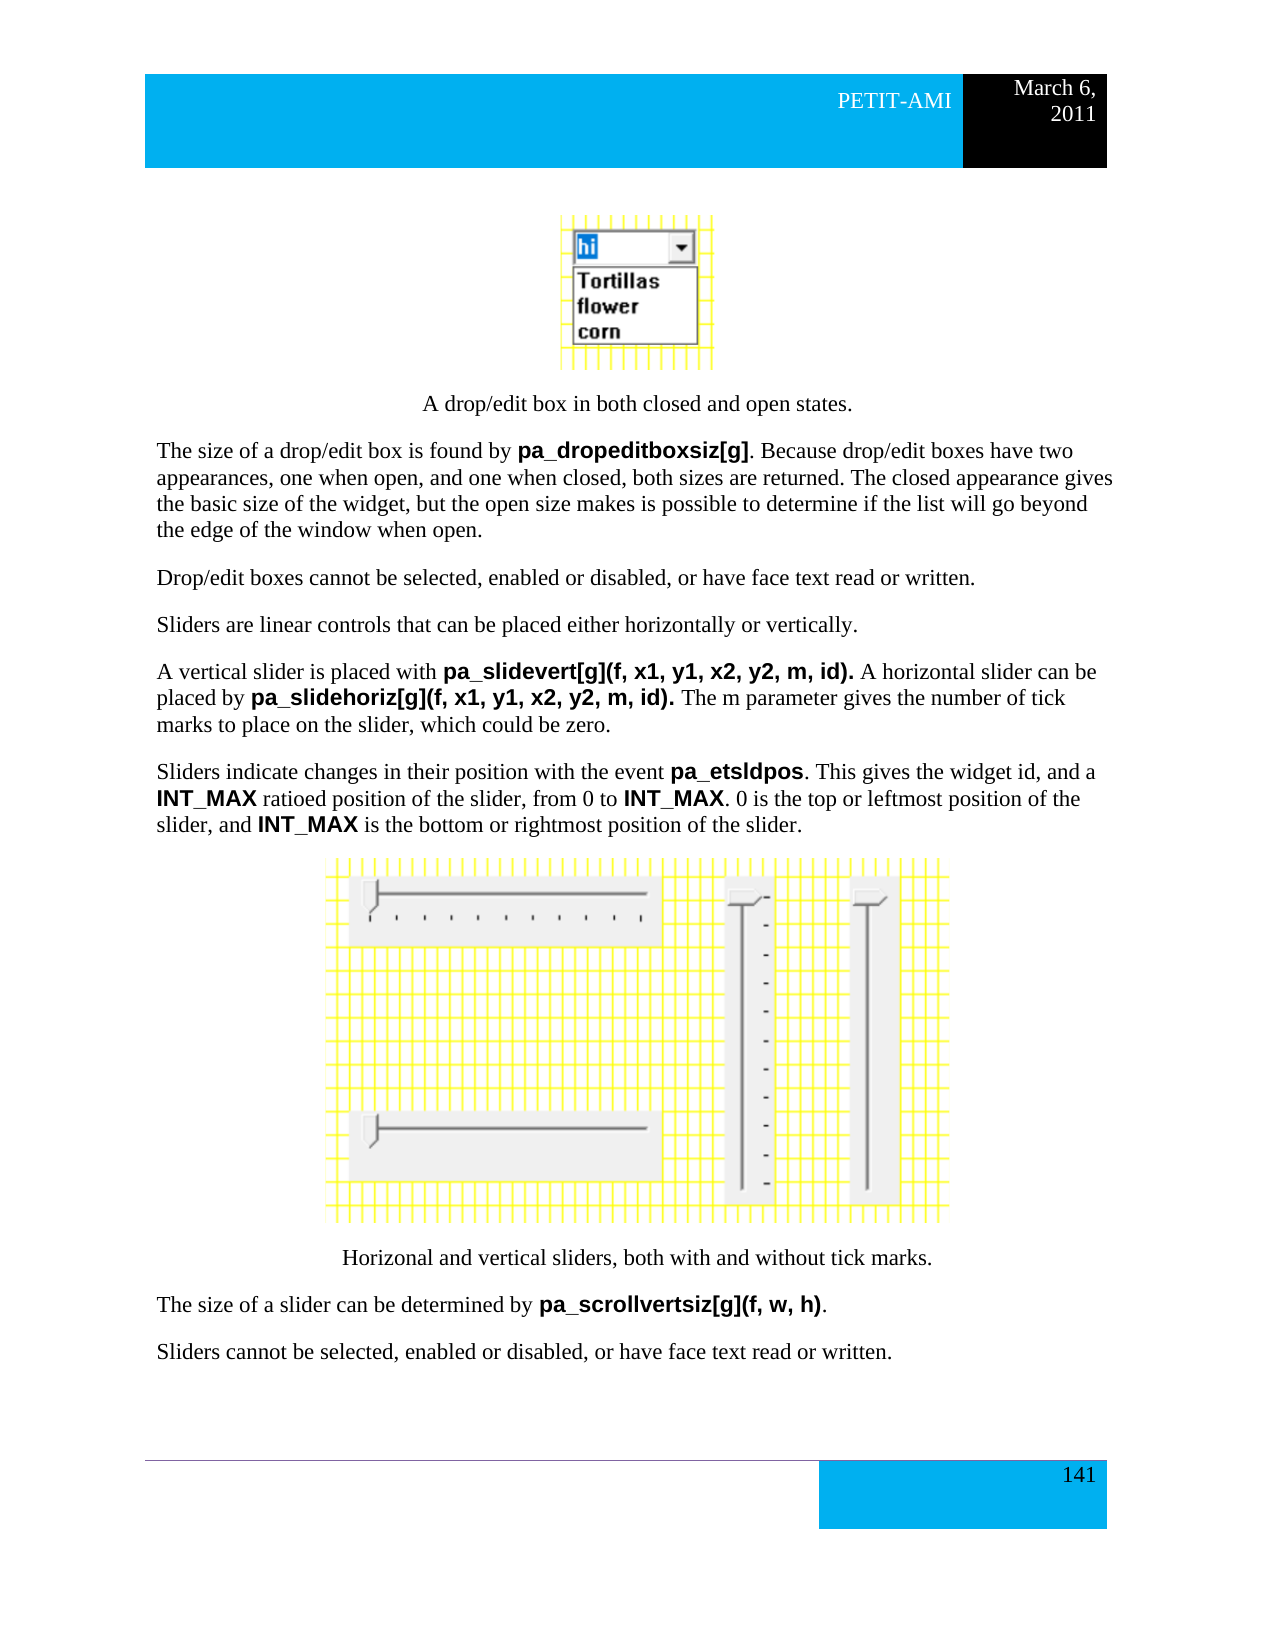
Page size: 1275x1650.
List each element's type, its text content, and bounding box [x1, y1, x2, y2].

text Sliders indicate changes in their position with the event pa_etsldpos. This gives the widget id, and a INT_MAX ratioed position of the slider, from 0 to INT_MAX. 0 is the top or leftmost position of the slider, and INT_MAX is the bottom or rightmost position of the slider. [156, 758, 1118, 837]
text The size of a drop/edit box is found by pa_dropeditboxsiz[g]. Because drop/edit boxes have two appearances, one when open, and one when closed, both sizes are returned. The closed appearance gives the basic size of the widget, but the open size makes is possible to determine if the list will go beyond the edge of the window when open. [156, 437, 1118, 543]
text The size of a slider can be determined by pa_scrollvertsiz[g](f, w, h). [156, 1291, 1118, 1317]
picture [560, 215, 715, 370]
text A drop/edit box in both closed and open states. [156, 390, 1118, 416]
picture [325, 858, 950, 1223]
text Sliders cannot be selected, enabled or disabled, or have face text read or written. [156, 1338, 1118, 1364]
text Sliders are linear controls that can be placed either horizontally or vertically. [156, 611, 1118, 637]
text Drop/edit boxes cannot be selected, enabled or disabled, or have face text read or written. [156, 563, 1118, 590]
text A vertical slider is placed with pa_slidevert[g](f, x1, y1, x2, y2, m, id). A horizontal slider can be placed by pa_slidehoriz[g](f, x1, y1, x2, y2, m, id). The m parameter gives the number of tick marks to place on the slider, which could be zero. [156, 658, 1118, 737]
text Horizonal and vertical sliders, both with and without tick marks. [156, 1244, 1118, 1270]
